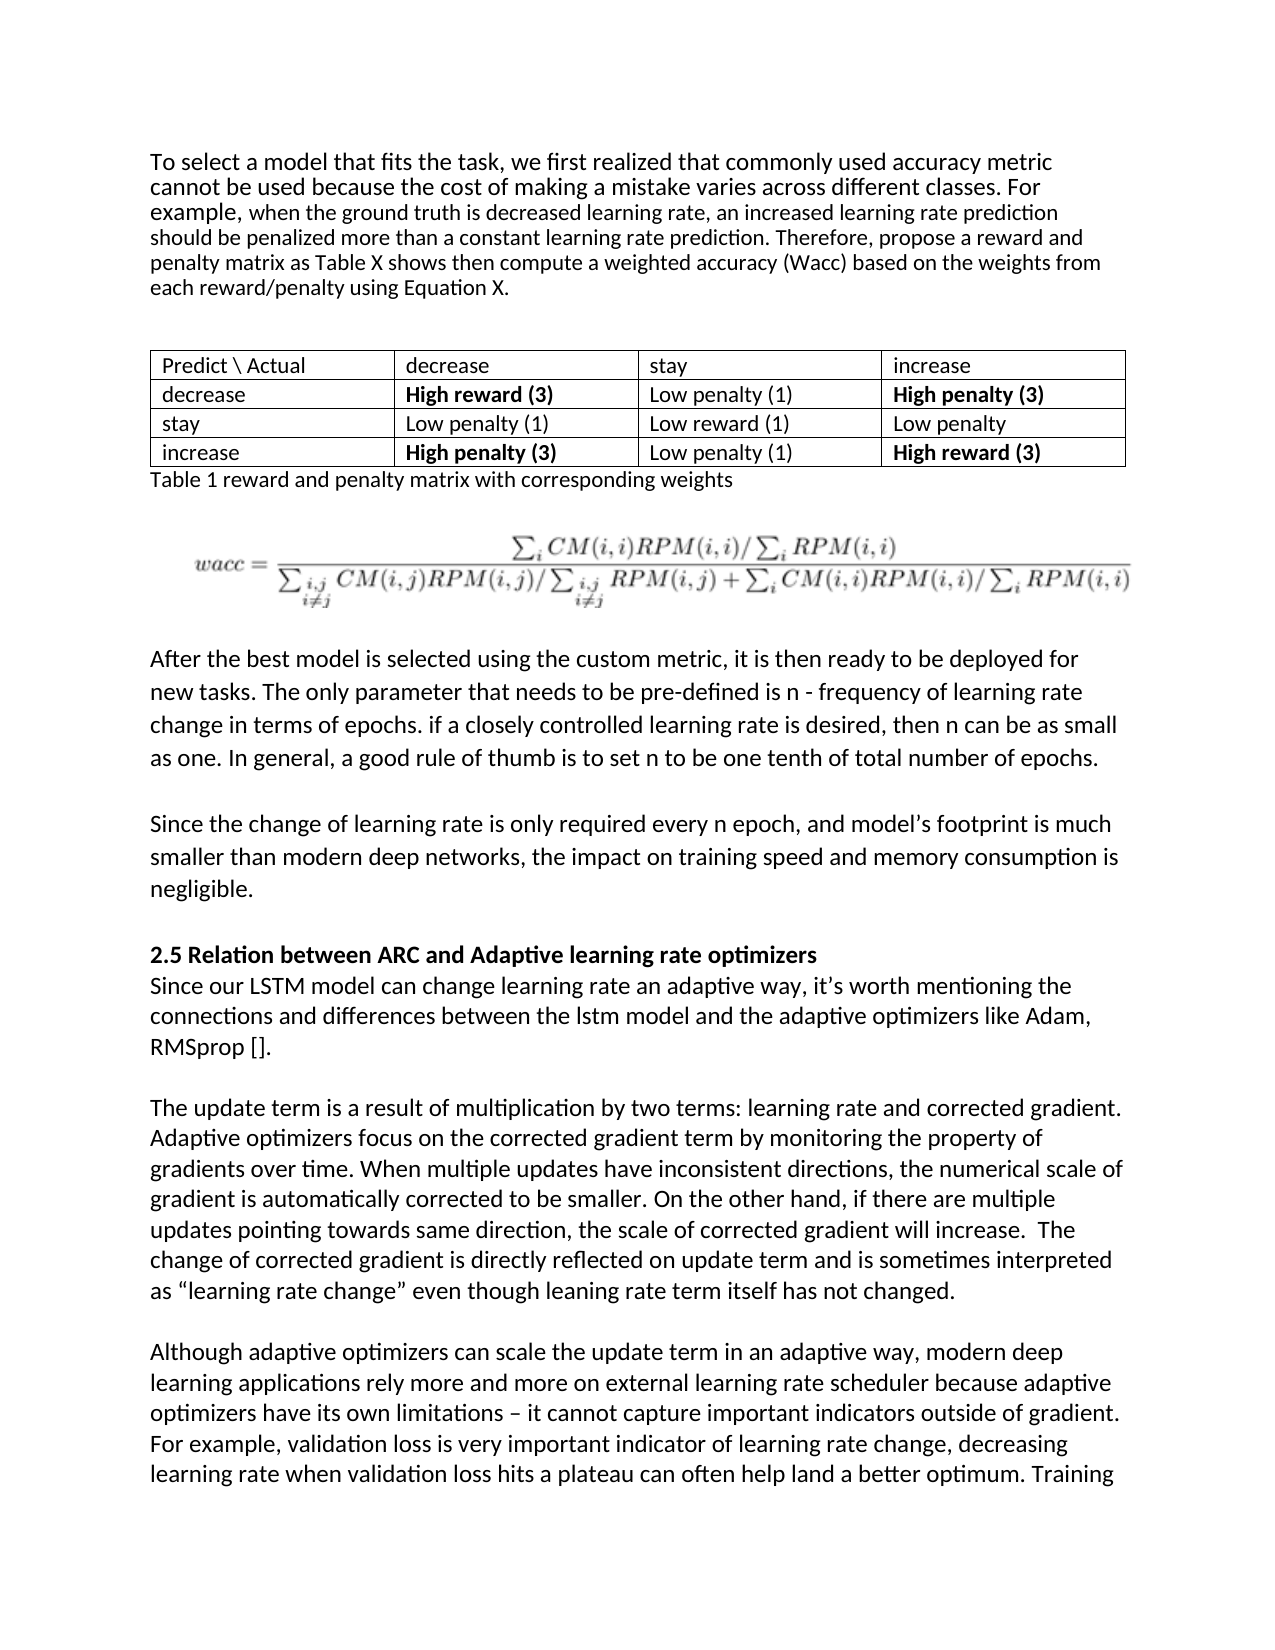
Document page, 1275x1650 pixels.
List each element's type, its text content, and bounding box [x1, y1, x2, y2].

text To select a model that fits the task, we first realized that commonly used accuracy metric cannot be used because the cost of making a mistake varies across different classes. For example, when the ground truth is decreased learning rate, an increased learning rate prediction should be penalized more than a constant learning rate prediction. Therefore, propose a reward and penalty matrix as Table X shows then compute a weighted accuracy (Wacc) based on the weights from each reward/penalty using Equation X. [150, 150, 1125, 300]
table_cell High penalty (3) [882, 380, 1125, 408]
text Since the change of learning rate is only required every n epoch, and model’s footprint is much smaller than modern deep networks, the impact on training speed and memory consumption is negligible. [150, 808, 1125, 904]
text Since our LSTM model can change learning rate an adaptive way, it’s worth mentioning the connections and differences between the lstm model and the adaptive optimizers like Adam, RMSprop []. [150, 970, 1125, 1062]
table_header Predict \ Actual [151, 351, 394, 379]
text After the best model is selected using the custom metric, it is then ready to be deployed for new tasks. The only parameter that needs to be pre-defined is n - frequency of learning rate change in terms of epochs. if a closely controlled learning rate is desired, then n can be as small as one. In general, a good rule of thumb is to set n to be one tenth of total number of epochs. [150, 643, 1125, 772]
table_cell High reward (3) [882, 438, 1125, 466]
table_header increase [882, 351, 1125, 379]
table_cell High penalty (3) [395, 438, 638, 466]
table_cell Low penalty (1) [395, 409, 638, 437]
table_cell Low reward (1) [639, 409, 881, 437]
table_cell High reward (3) [395, 380, 638, 408]
table_cell decrease [151, 380, 394, 408]
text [150, 1336, 1125, 1489]
table_header stay [639, 351, 881, 379]
table_cell Low penalty (1) [639, 380, 881, 408]
table_cell stay [151, 409, 394, 437]
table_header decrease [395, 351, 638, 379]
table_cell Low penalty [882, 409, 1125, 437]
text 2.5 Relation between ARC and Adaptive learning rate optimizers [150, 939, 1125, 970]
table_cell increase [151, 438, 394, 466]
text The update term is a result of multiplication by two terms: learning rate and corrected gradient. Adaptive optimizers focus on the corrected gradient term by monitoring the property of gradients over time. When multiple updates have inconsistent directions, the numerical scale of gradient is automatically corrected to be smaller. On the other hand, if there are multiple updates pointing towards same direction, the scale of corrected gradient will increase. The change of corrected gradient is directly reflected on update term and is sometimes interpreted as “learning rate change” even though leaning rate term itself has not changed. [150, 1092, 1125, 1306]
text Table 1 reward and penalty matrix with corresponding weights [150, 467, 1125, 492]
table_cell Low penalty (1) [639, 438, 881, 466]
